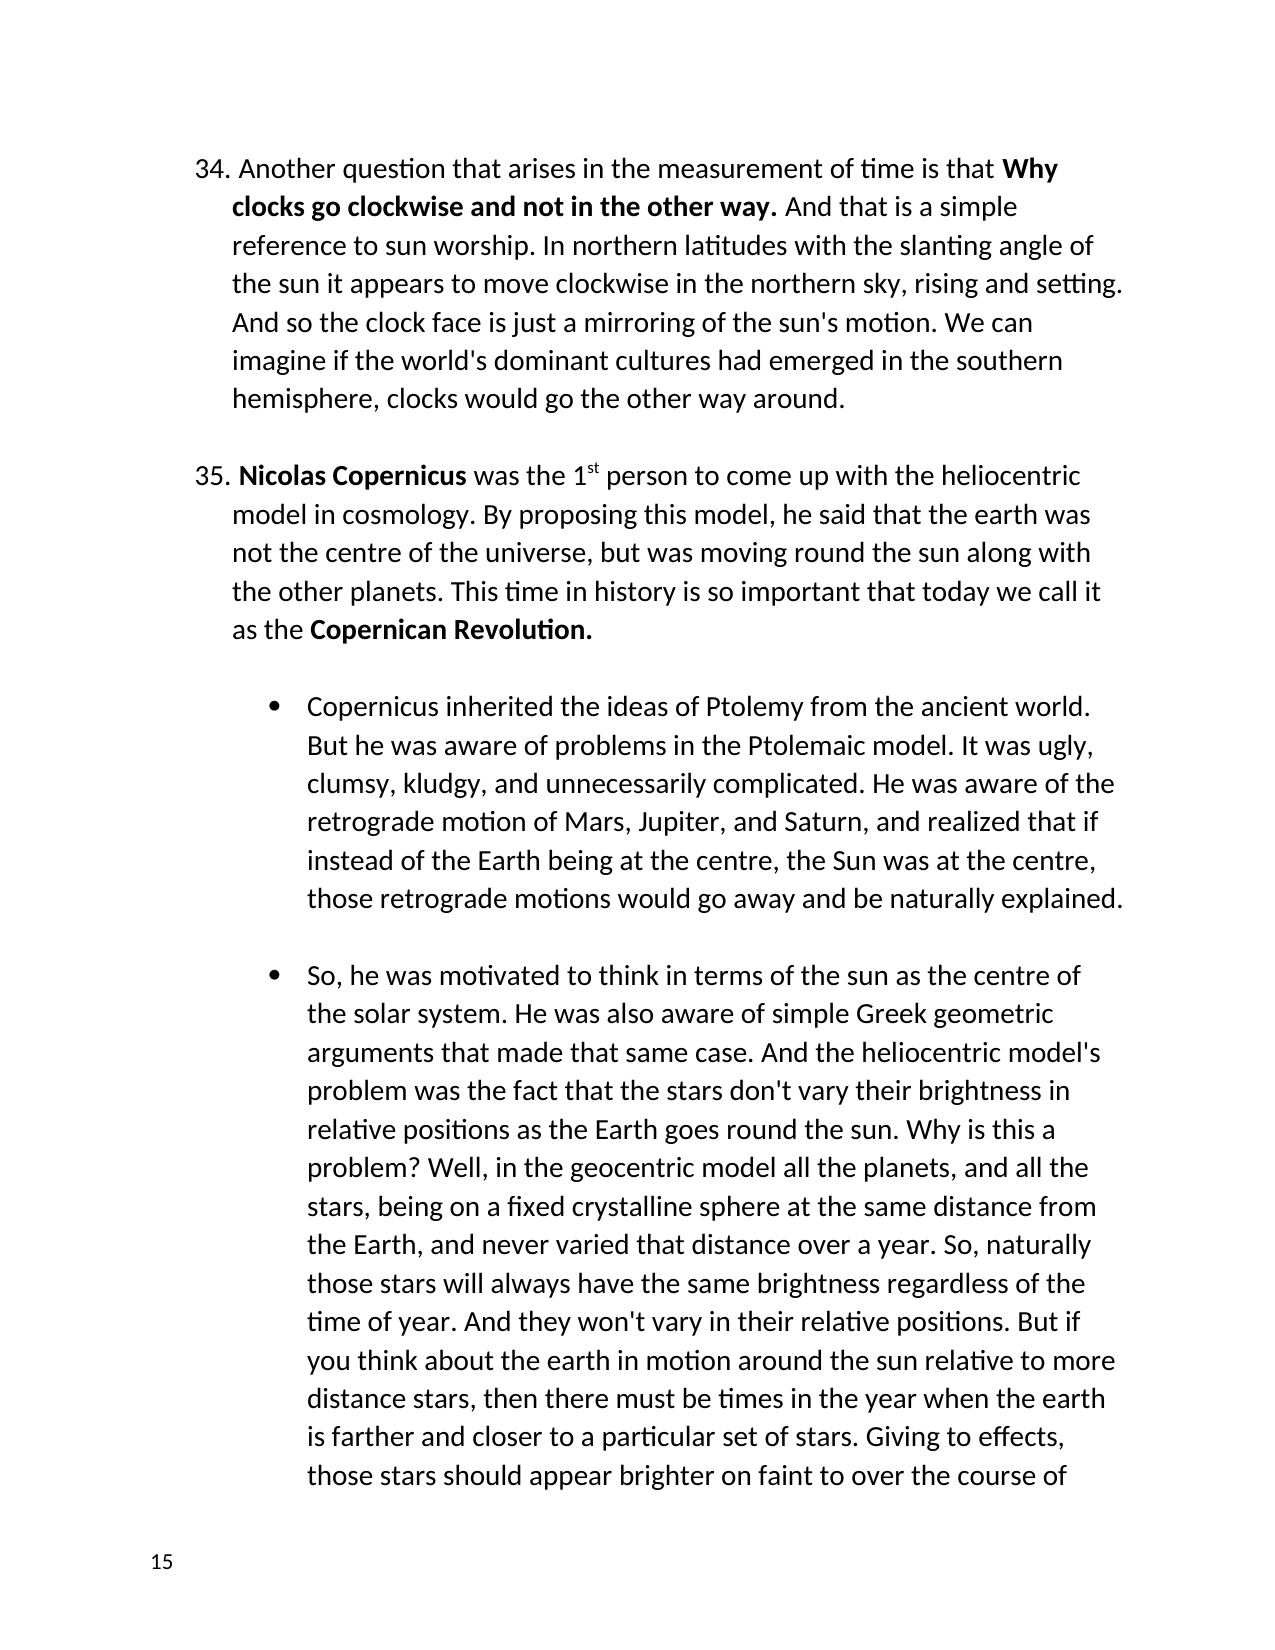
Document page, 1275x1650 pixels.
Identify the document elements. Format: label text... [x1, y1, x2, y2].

list Nicolas Copernicus was the 1st person to come up with the heliocentric model in cosmology. By proposing this model, he said that the earth was not the centre of the universe, but was moving round the sun along with the other planets. This time in history is so important that today we call it as the Copernican Revolution. [194, 457, 1125, 647]
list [269, 957, 1125, 1492]
list Another question that arises in the measurement of time is that Why clocks go clockwise and not in the other way. And that is a simple reference to sun worship. In northern latitudes with the slanting angle of the sun it appears to move clockwise in the northern sky, rising and setting. And so the clock face is just a mirroring of the sun's motion. We can imagine if the world's dominant cultures had emerged in the southern hemisphere, clocks would go the other way around. [194, 150, 1125, 416]
list Copernicus inherited the ideas of Ptolemy from the ancient world. But he was aware of problems in the Ptolemaic model. It was ugly, clumsy, kludgy, and unnecessarily complicated. He was aware of the retrograde motion of Mars, Jupiter, and Saturn, and realized that if instead of the Earth being at the centre, the Sun was at the centre, those retrograde motions would go away and be naturally explained. [269, 688, 1125, 916]
